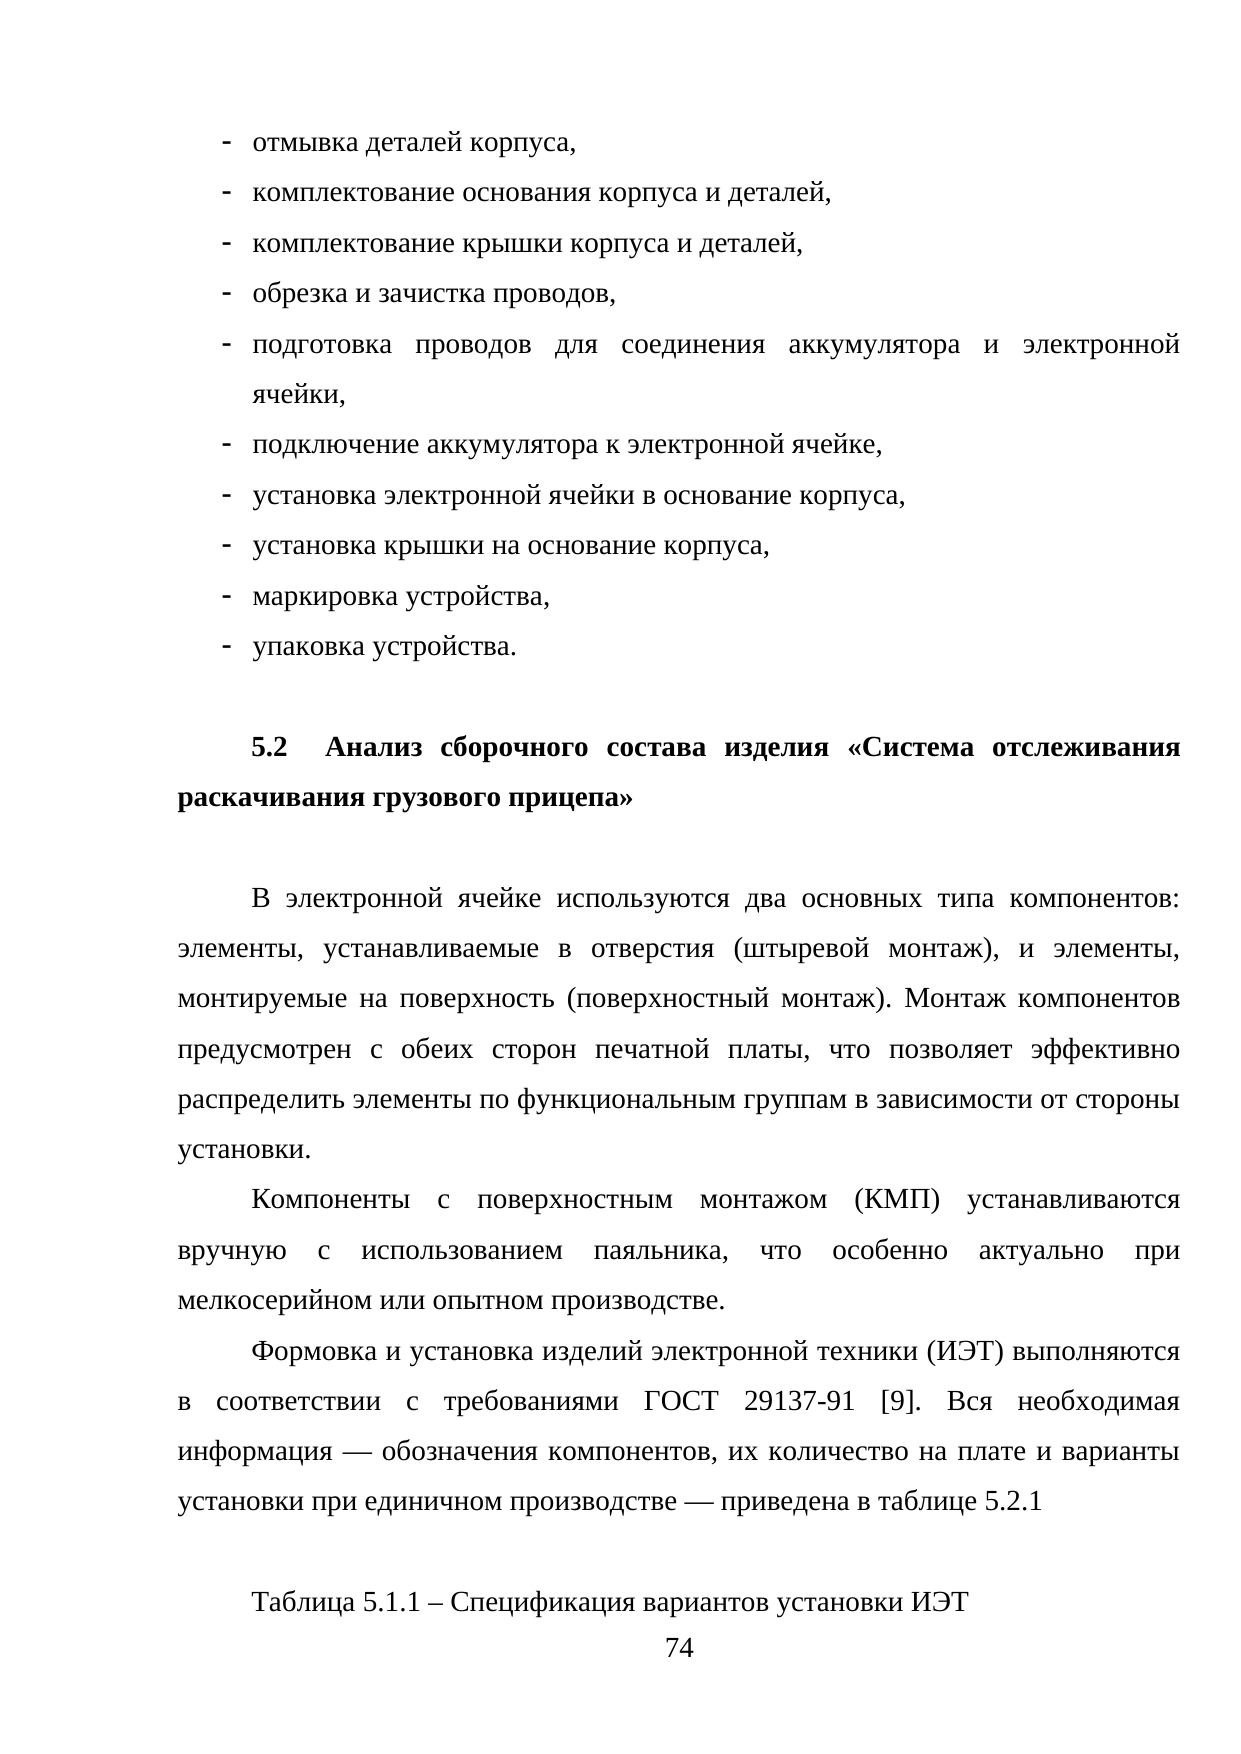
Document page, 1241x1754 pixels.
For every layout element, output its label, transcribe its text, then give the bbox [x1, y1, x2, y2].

list подключение аккумулятора к электронной ячейке, [222, 426, 1181, 460]
text Таблица 5.1.1 – Спецификация вариантов установки ИЭТ [177, 1584, 1181, 1618]
subtitle 5.2 Анализ сборочного состава изделия «Система отслеживания раскачивания грузового прицепа» [177, 729, 1181, 813]
text В электронной ячейке используются два основных типа компонентов: элементы, устанавливаемые в отверстия (штыревой монтаж), и элементы, монтируемые на поверхность (поверхностный монтаж). Монтаж компонентов предусмотрен с обеих сторон печатной платы, что позволяет эффективно распределить элементы по функциональным группам в зависимости от стороны установки. [177, 880, 1181, 1165]
text Формовка и установка изделий электронной техники (ИЭТ) выполняются в соответствии с требованиями ГОСТ 29137-91 [9]. Вся необходимая информация — обозначения компонентов, их количество на плате и варианты установки при единичном производстве — приведена в таблице 5.2.1 [177, 1333, 1181, 1517]
list отмывка деталей корпуса, [222, 124, 1181, 158]
list комплектование крышки корпуса и деталей, [222, 225, 1181, 258]
list комплектование основания корпуса и деталей, [222, 174, 1181, 208]
list обрезка и зачистка проводов, [222, 275, 1181, 309]
list подготовка проводов для соединения аккумулятора и электронной ячейки, [222, 326, 1181, 410]
list установка крышки на основание корпуса, [222, 527, 1181, 561]
text Компоненты с поверхностным монтажом (КМП) устанавливаются вручную с использованием паяльника, что особенно актуально при мелкосерийном или опытном производстве. [177, 1182, 1181, 1316]
list упаковка устройства. [222, 628, 1181, 662]
list маркировка устройства, [222, 578, 1181, 611]
list установка электронной ячейки в основание корпуса, [222, 477, 1181, 511]
